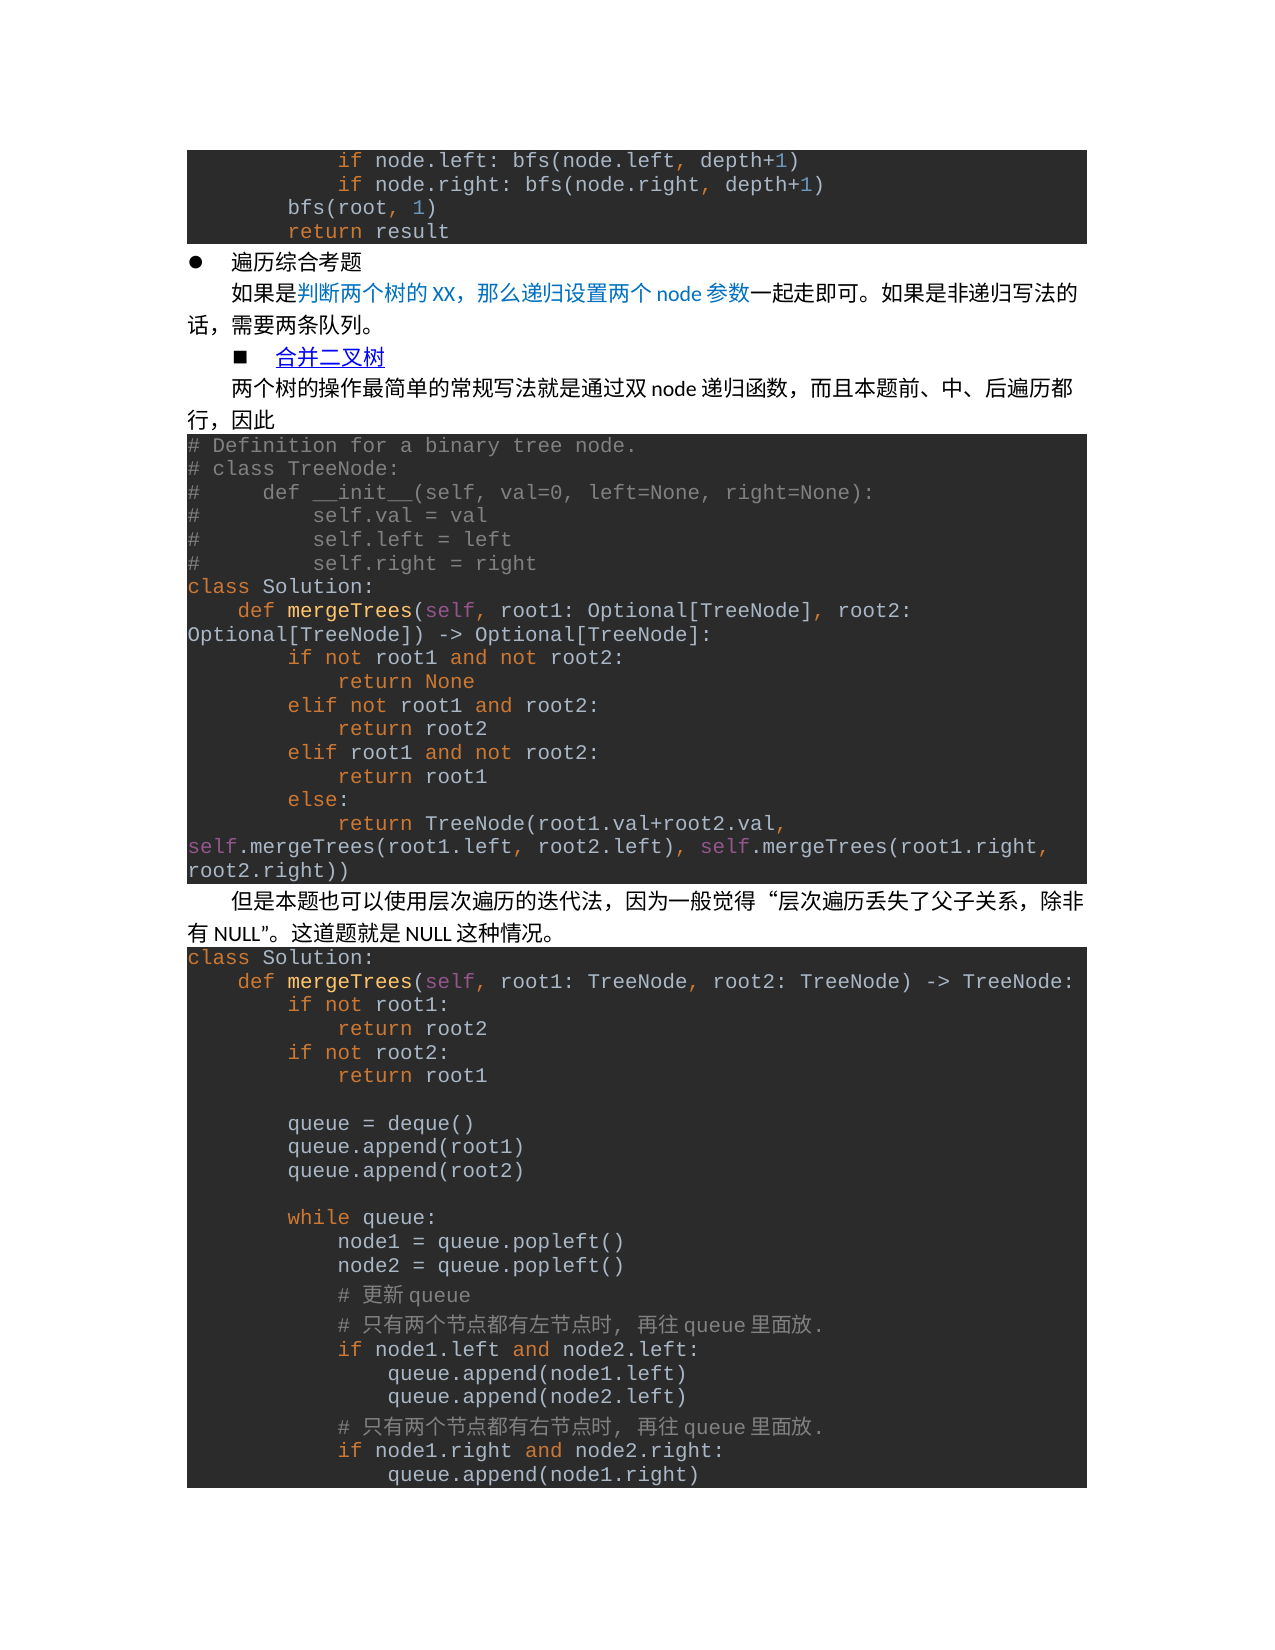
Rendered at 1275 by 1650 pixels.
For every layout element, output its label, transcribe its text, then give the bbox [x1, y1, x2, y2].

list 合并二叉树 [232, 339, 1087, 371]
text 如果是判断两个树的XX，那么递归设置两个node参数一起走即可。如果是非递归写法的话，需要两条队列。 [187, 276, 1087, 339]
text 两个树的操作最简单的常规写法就是通过双node递归函数，而且本题前、中、后遍历都行，因此 [187, 371, 1087, 434]
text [187, 947, 1087, 1488]
text 但是本题也可以使用层次遍历的迭代法，因为一般觉得“层次遍历丢失了父子关系，除非有NULL”。这道题就是NULL这种情况。 [187, 884, 1087, 947]
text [187, 150, 1087, 244]
text # Definition for a binary tree node. # class TreeNode: # def __init__(self, val=0, left=None, right=None): # self.val = val # self.left = left # self.right = right class Solution: def mergeTrees(self, root1: Optional[TreeNode], root2: Optional[TreeNode]) -> Optional[TreeNode]: if not root1 and not root2: return None elif not root1 and root2: return root2 elif root1 and not root2: return root1 else: return TreeNode(root1.val+root2.val, self.mergeTrees(root1.left, root2.left), self.mergeTrees(root1.right, root2.right)) [187, 434, 1087, 884]
list 遍历综合考题 [187, 244, 1087, 276]
